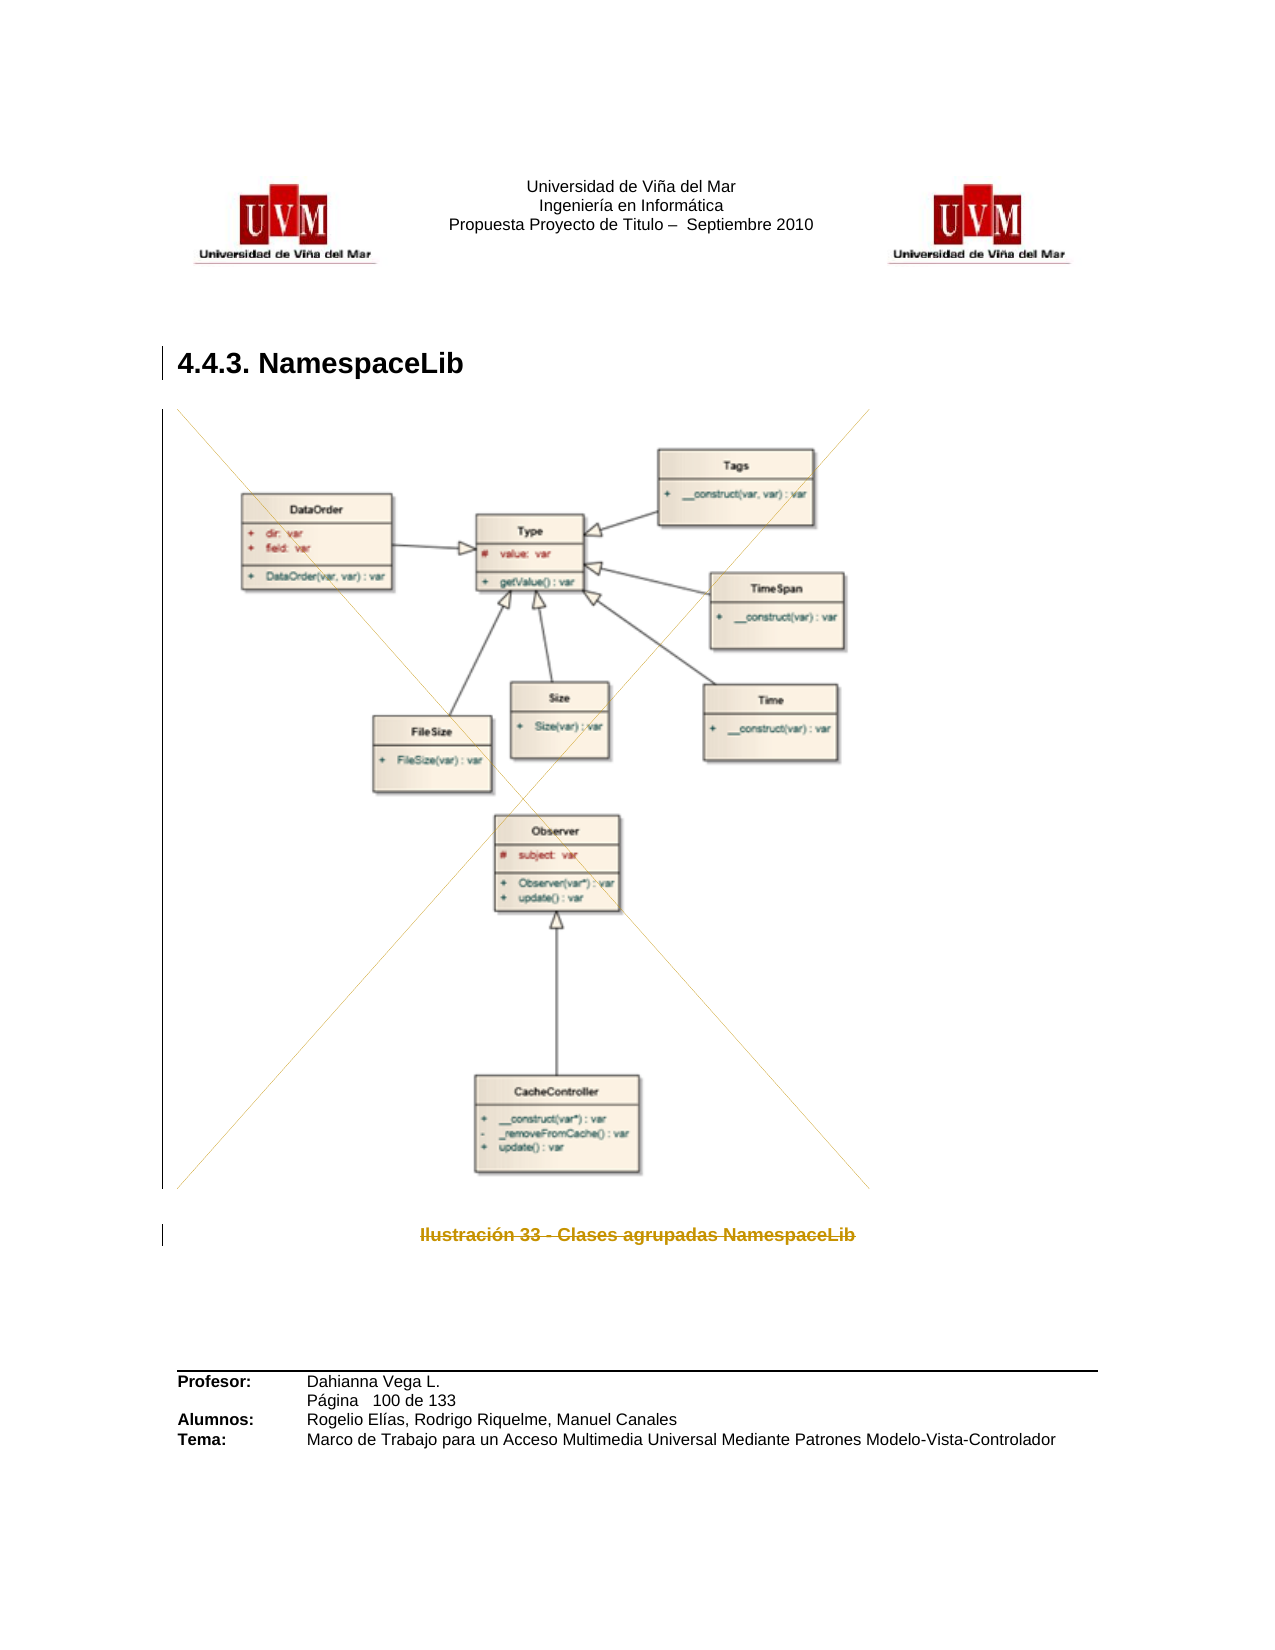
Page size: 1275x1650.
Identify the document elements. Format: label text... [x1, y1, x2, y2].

picture [179, 409, 868, 797]
subtitle 4.4.3. NamespaceLib [177, 346, 1098, 380]
picture [177, 411, 522, 1187]
picture [178, 800, 868, 1189]
picture [871, 176, 1084, 267]
picture [177, 176, 390, 267]
picture [525, 410, 870, 1188]
